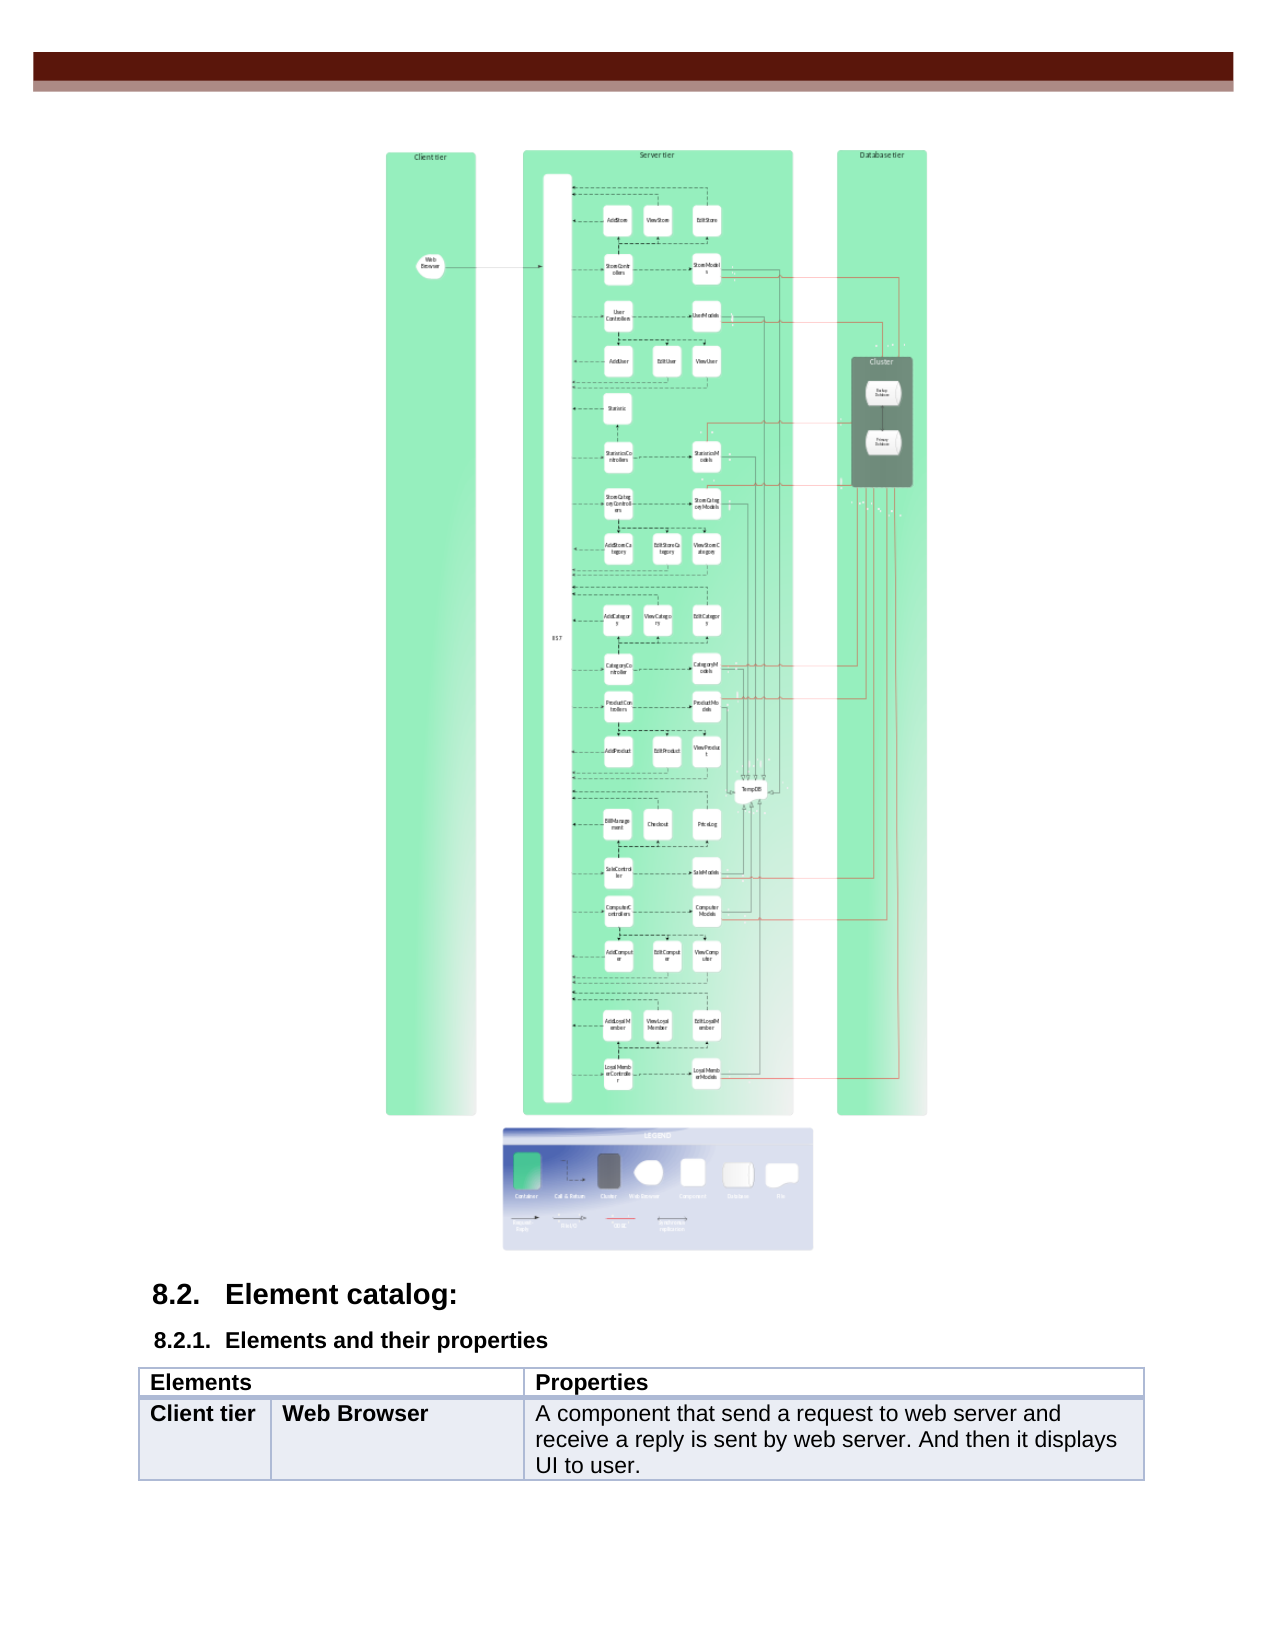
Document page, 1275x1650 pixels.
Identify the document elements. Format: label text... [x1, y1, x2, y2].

table_header Properties [525, 1369, 1143, 1395]
table_cell Web Browser [272, 1400, 523, 1479]
table_cell Client tier [140, 1400, 270, 1479]
list Element catalog: [152, 1277, 1125, 1310]
list Elements and their properties [154, 1327, 1125, 1353]
table_cell A component that send a request to web server and receive a reply is sent by web server. And then it displays UI to user. [525, 1400, 1143, 1479]
table_header Elements [140, 1369, 523, 1395]
